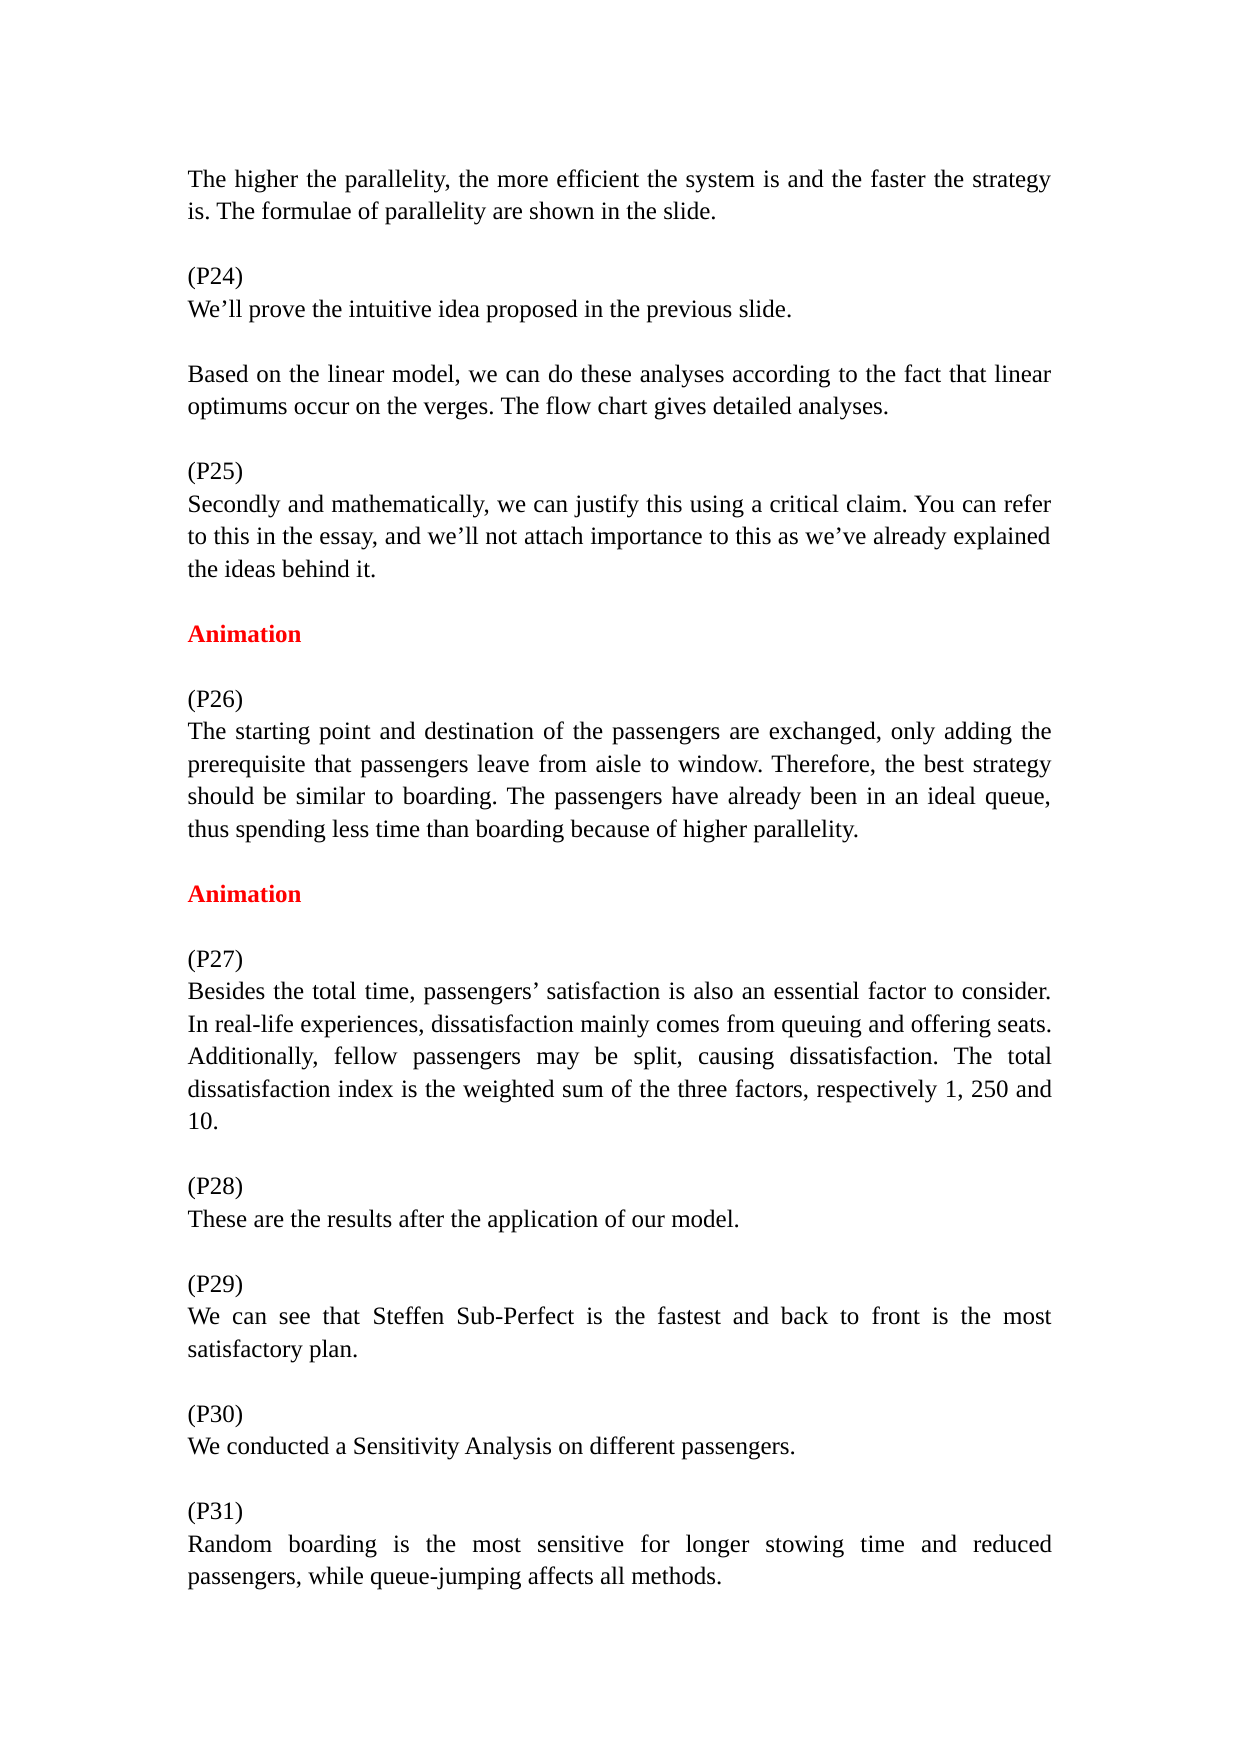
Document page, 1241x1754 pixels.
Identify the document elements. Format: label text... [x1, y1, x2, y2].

text The starting point and destination of the passengers are exchanged, only adding the prerequisite that passengers leave from aisle to window. Therefore, the best strategy should be similar to boarding. The passengers have already been in an ideal queue, thus spending less time than boarding because of higher parallelity. [187, 714, 1053, 844]
text (P26) [187, 682, 1053, 714]
text Animation [187, 617, 1053, 649]
text (P27) [187, 942, 1053, 974]
text (P31) [187, 1494, 1053, 1527]
text Random boarding is the most sensitive for longer stowing time and reduced passengers, while queue-jumping affects all methods. [187, 1527, 1053, 1592]
text (P24) [187, 259, 1053, 292]
text (P30) [187, 1397, 1053, 1429]
text We can see that Steffen Sub-Perfect is the fastest and back to front is the most satisfactory plan. [187, 1299, 1053, 1364]
text These are the results after the application of our model. [187, 1202, 1053, 1234]
text Besides the total time, passengers’ satisfaction is also an essential factor to consider. In real-life experiences, dissatisfaction mainly comes from queuing and offering seats. Additionally, fellow passengers may be split, causing dissatisfaction. The total dissatisfaction index is the weighted sum of the three factors, respectively 1, 250 and 10. [187, 974, 1053, 1137]
text Secondly and mathematically, we can justify this using a critical claim. You can refer to this in the essay, and we’ll not attach importance to this as we’ve already explained the ideas behind it. [187, 487, 1053, 584]
text Based on the linear model, we can do these analyses according to the fact that linear optimums occur on the verges. The flow chart gives detailed analyses. [187, 357, 1053, 422]
text We conducted a Sensitivity Analysis on different passengers. [187, 1429, 1053, 1462]
text (P28) [187, 1169, 1053, 1202]
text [187, 162, 1053, 227]
text (P25) [187, 454, 1053, 487]
text Animation [187, 877, 1053, 909]
text (P29) [187, 1267, 1053, 1299]
text We’ll prove the intuitive idea proposed in the previous slide. [187, 292, 1053, 324]
